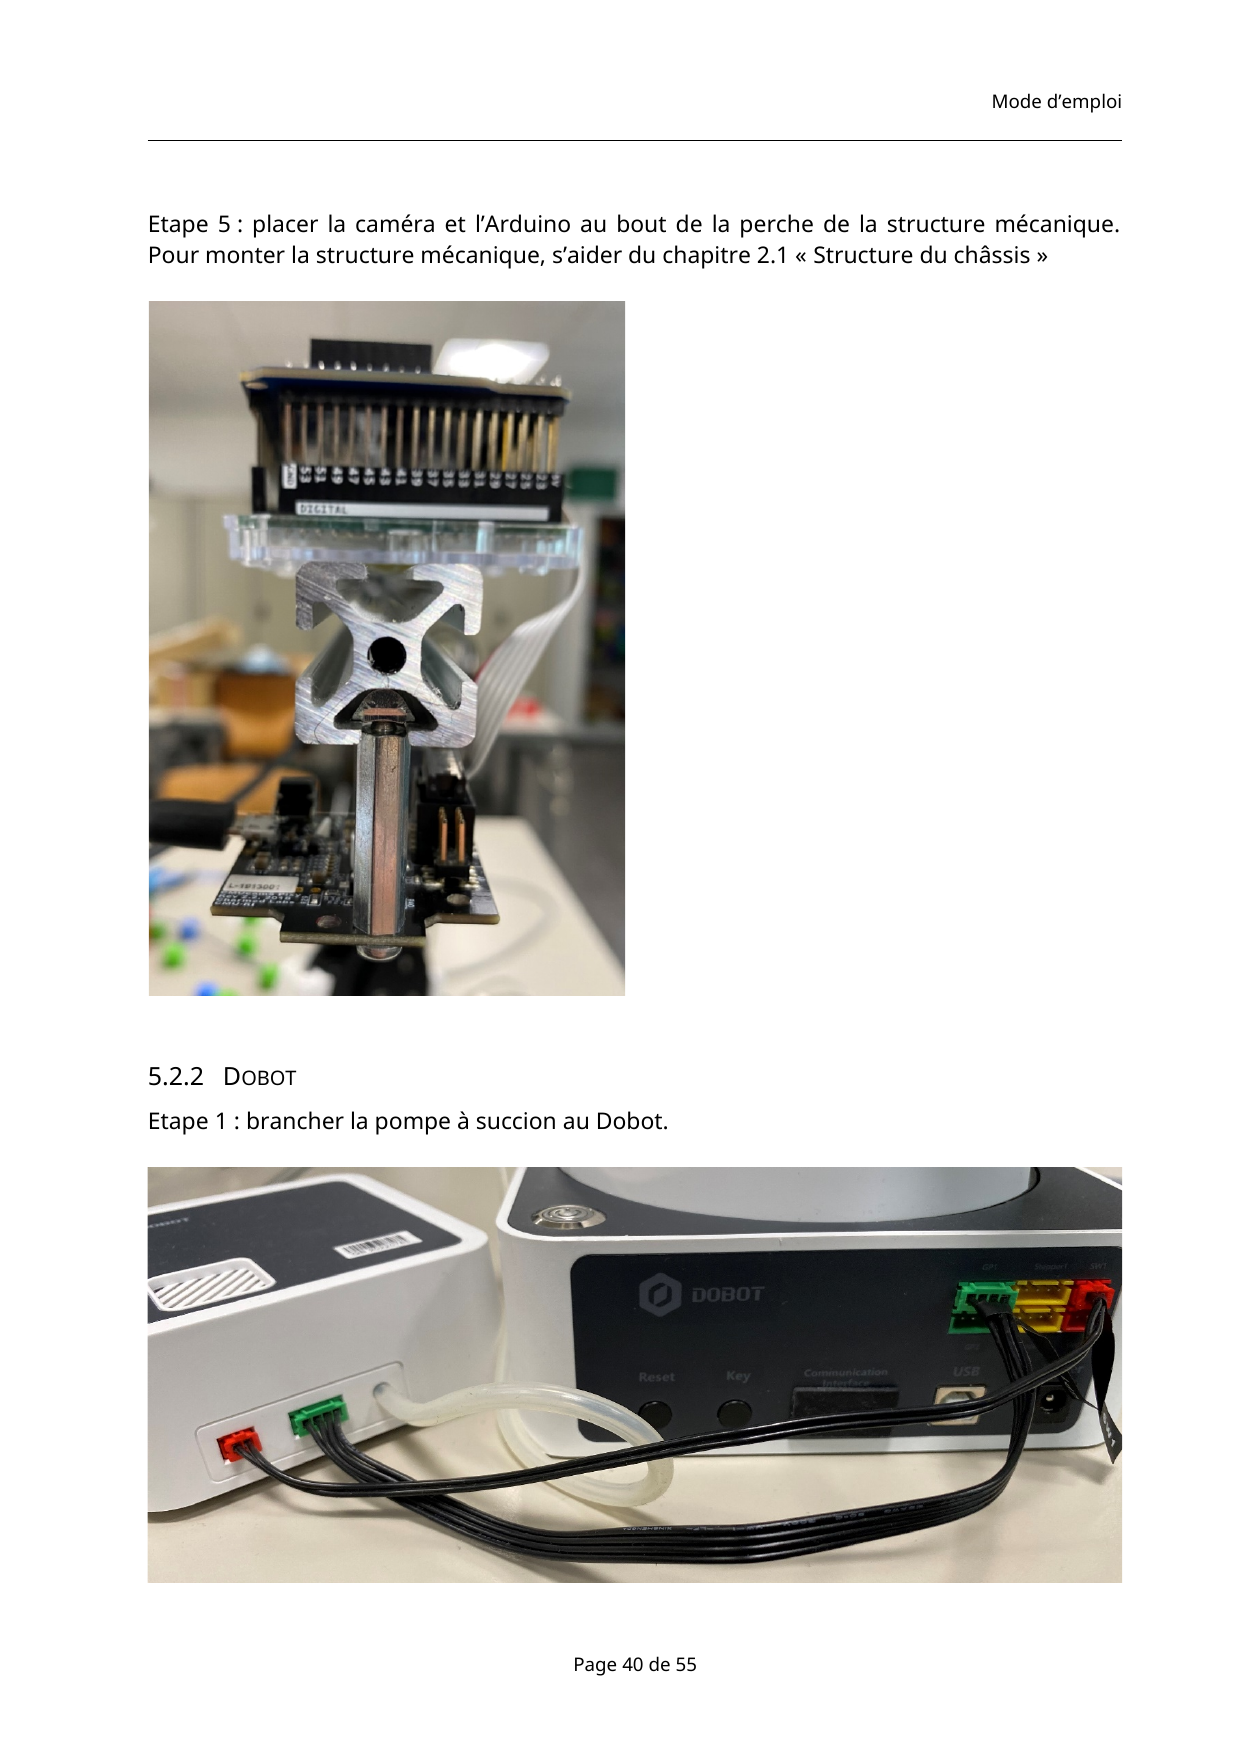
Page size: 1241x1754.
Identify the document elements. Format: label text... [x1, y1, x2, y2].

text Etape 1 : brancher la pompe à succion au Dobot. [148, 1105, 1122, 1136]
picture [148, 301, 626, 996]
text Etape 5 : placer la caméra et l’Arduino au bout de la perche de la structure mécanique. Pour monter la structure mécanique, s’aider du chapitre 2.1 « Structure du châssis » [148, 208, 1122, 270]
subtitle Dobot [148, 1058, 1122, 1093]
picture [147, 1167, 1123, 1583]
